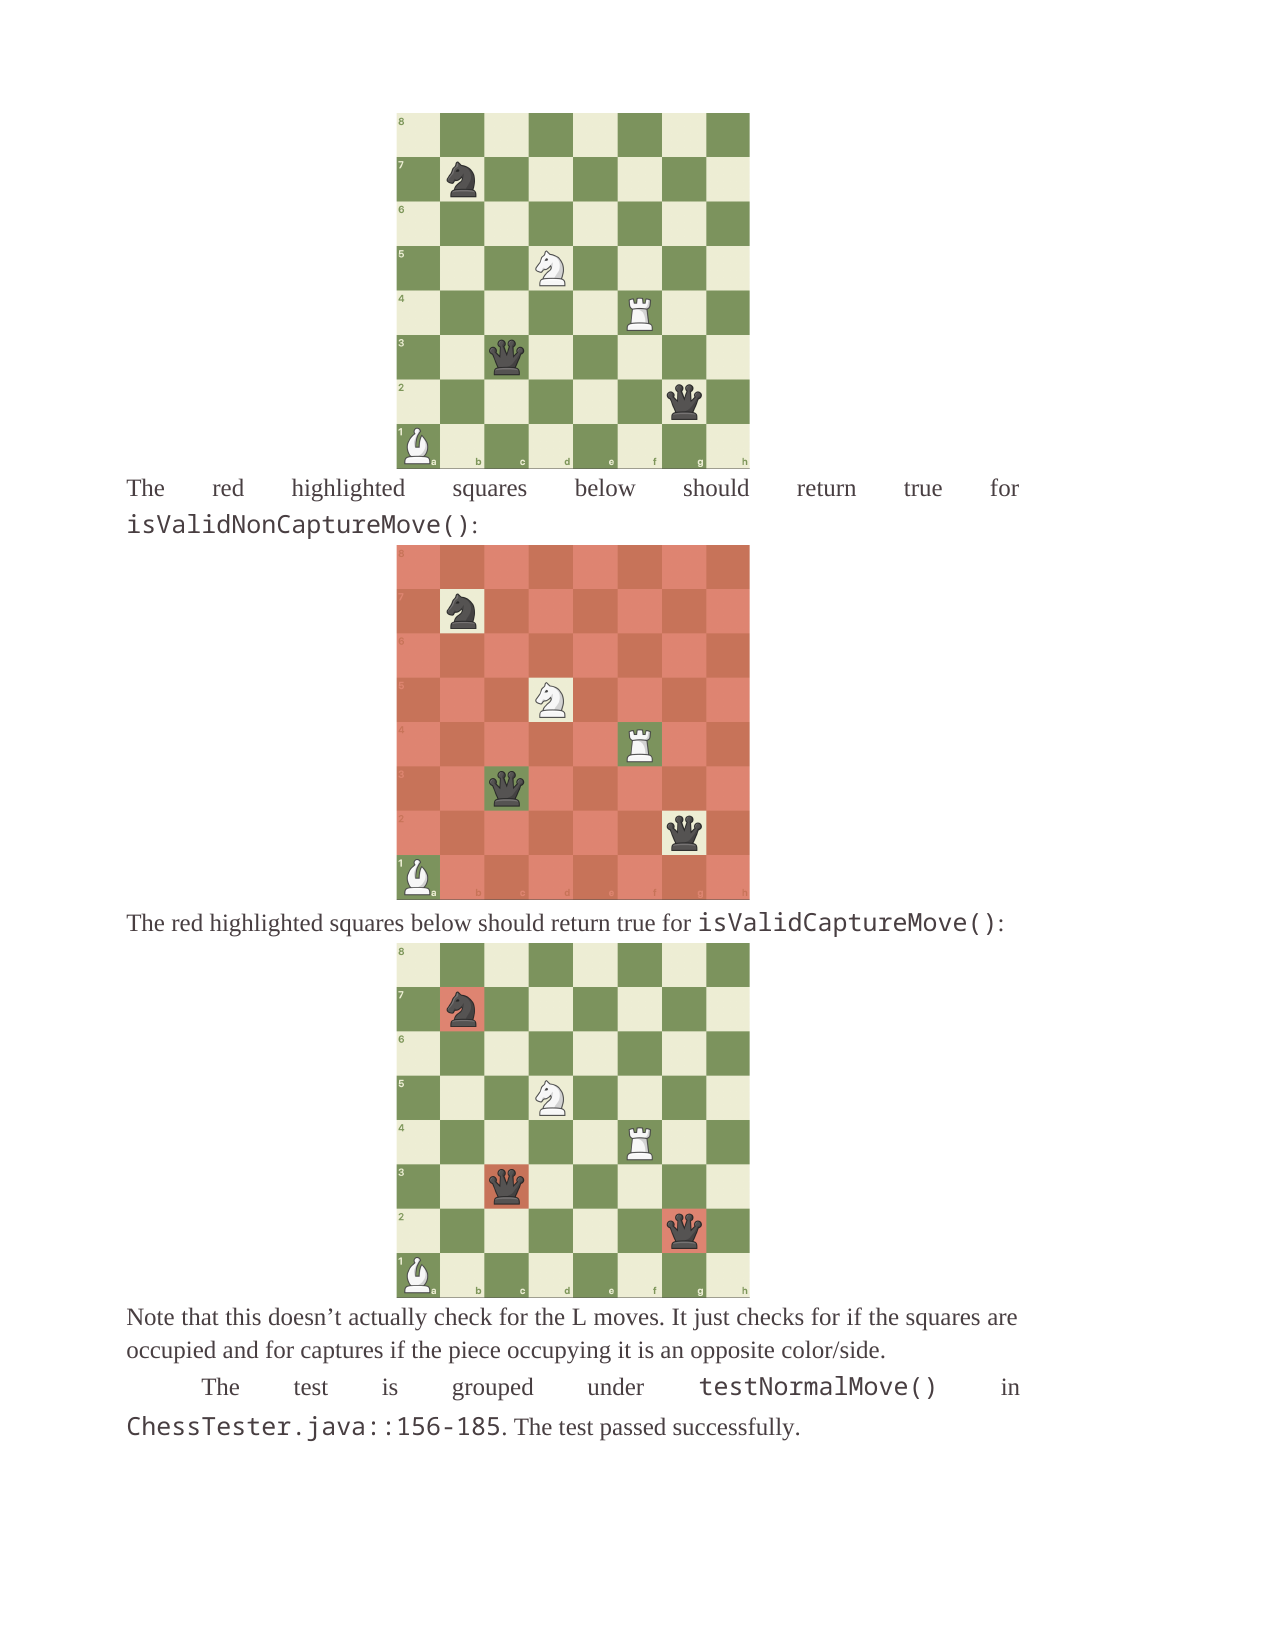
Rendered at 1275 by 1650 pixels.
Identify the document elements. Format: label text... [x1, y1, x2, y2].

text The red highlighted squares below should return true for isValidNonCaptureMove(): [126, 473, 1020, 541]
picture [396, 943, 750, 1298]
text Note that this doesn’t actually check for the L moves. It just checks for if the squares are occupied and for captures if the piece occupying it is an opposite color/side. [126, 1302, 1020, 1364]
text The test is grouped under testNormalMove() in ChessTester.java::156-185. The test passed successfully. [126, 1368, 1020, 1443]
text The red highlighted squares below should return true for isValidCaptureMove(): [126, 904, 1020, 938]
picture [396, 113, 750, 469]
picture [396, 545, 750, 900]
